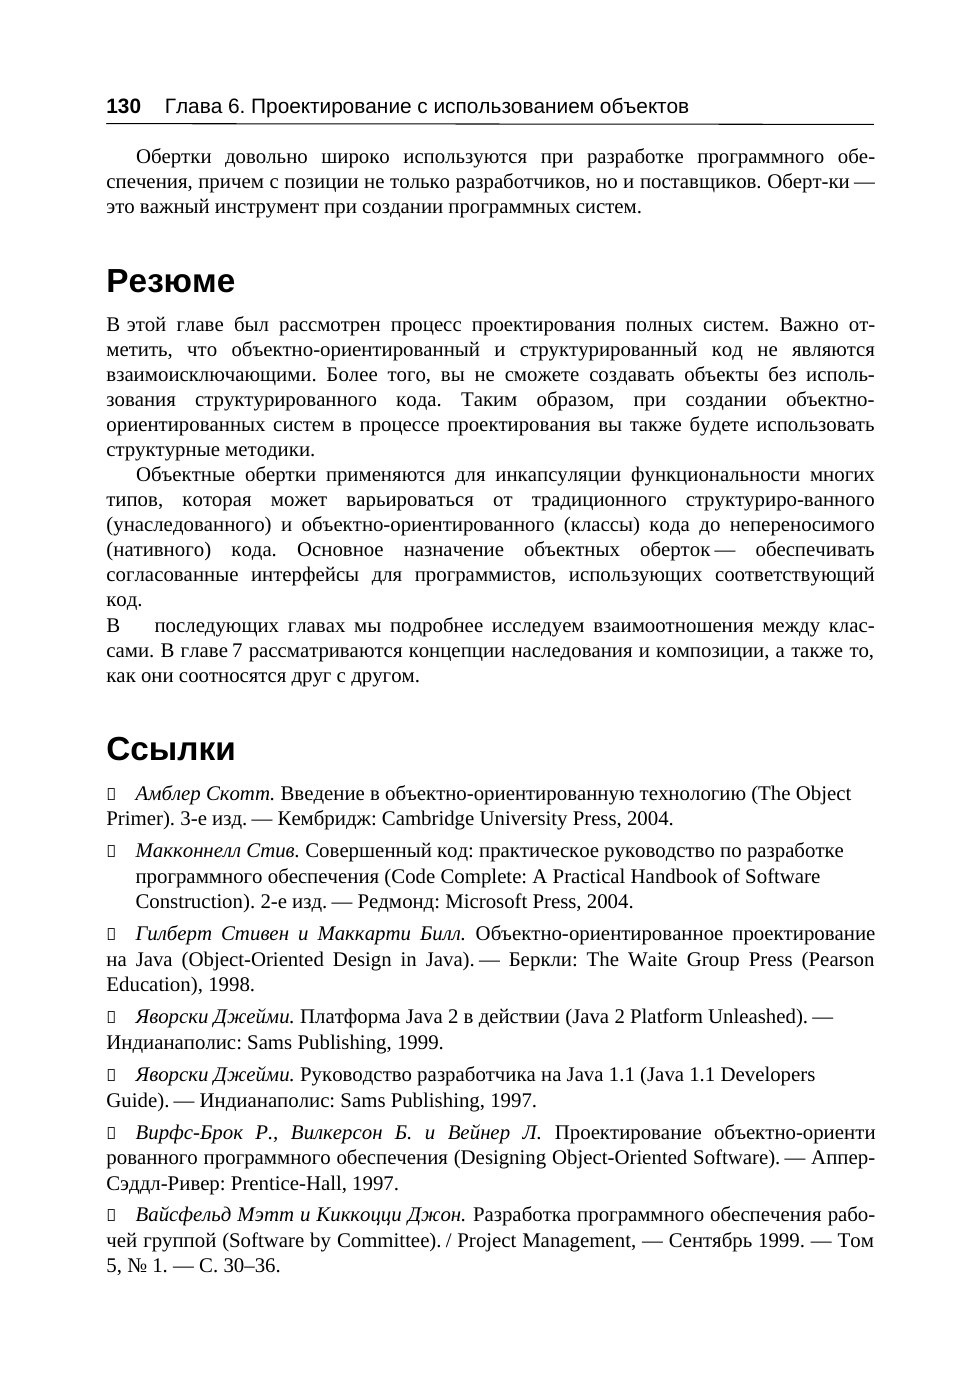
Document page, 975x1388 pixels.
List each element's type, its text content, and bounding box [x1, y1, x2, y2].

list последующих главах мы подробнее исследуем взаимоотношения между клас-сами. В главе 7 рассматриваются концепции наследования и композиции, а также то, как они соотносятся друг с другом. [106, 612, 876, 687]
text Ссылки [106, 729, 876, 768]
list Гилберт Стивен и Маккарти Билл. Объектно-ориентированное проектирование на Java (Object-Oriented Design in Java). — Беркли: The Waite Group Press (Pearson Education), 1998. [106, 921, 876, 996]
list Вирфс-Брок Р., Вилкерсон Б. и Вейнер Л. Проектирование объектно-ориенти­ рованного программного обеспечения (Designing Object-Oriented Software). — Аппер-Сэддл-Ривер: Prentice-Hall, 1997. [106, 1120, 876, 1194]
list Глава 6. Проектирование с использованием объектов [106, 94, 876, 118]
list этой главе был рассмотрен процесс проектирования полных систем. Важно от-метить, что объектно-ориентированный и структурированный код не являются взаимоисключающими. Более того, вы не сможете создавать объекты без исполь-зования структурированного кода. Таким образом, при создании объектно-ориентированных систем в процессе проектирования вы также будете использовать структурные методики. [106, 312, 876, 461]
text Обертки довольно широко используются при разработке программного обе-спечения, причем с позиции не только разработчиков, но и поставщиков. Оберт-ки — это важный инструмент при создании программных систем. [106, 144, 876, 218]
text Construction). 2-е изд. — Редмонд: Microsoft Press, 2004. [135, 889, 876, 913]
text Резюме [106, 261, 876, 299]
list Яворски Джейми. Руководство разработчика на Java 1.1 (Java 1.1 Developers Guide). — Индианаполис: Sams Publishing, 1997. [106, 1062, 876, 1112]
list Амблер Скотт. Введение в объектно-ориентированную технологию (The Object Primer). 3-е изд. — Кембридж: Cambridge University Press, 2004. [106, 781, 876, 830]
text Объектные обертки применяются для инкапсуляции функциональности многих типов, которая может варьироваться от традиционного структуриро-ванного (унаследованного) и объектно-ориентированного (классы) кода до непереносимого (нативного) кода. Основное назначение объектных оберток — обеспечивать согласованные интерфейсы для программистов, использующих соответствующий код. [106, 462, 876, 611]
text программного обеспечения (Code Complete: A Practical Handbook of Software [135, 864, 876, 888]
list Макконнелл Стив. Совершенный код: практическое руководство по разработке [106, 838, 876, 863]
list Вайсфельд Мэтт и Киккоцци Джон. Разработка программного обеспечения рабо-чей группой (Software by Committee). / Project Management, — Сентябрь 1999. — Том 5, № 1. — С. 30–36. [106, 1202, 876, 1277]
list Яворски Джейми. Платформа Java 2 в действии (Java 2 Platform Unleashed). — Индианаполис: Sams Publishing, 1999. [106, 1004, 876, 1054]
